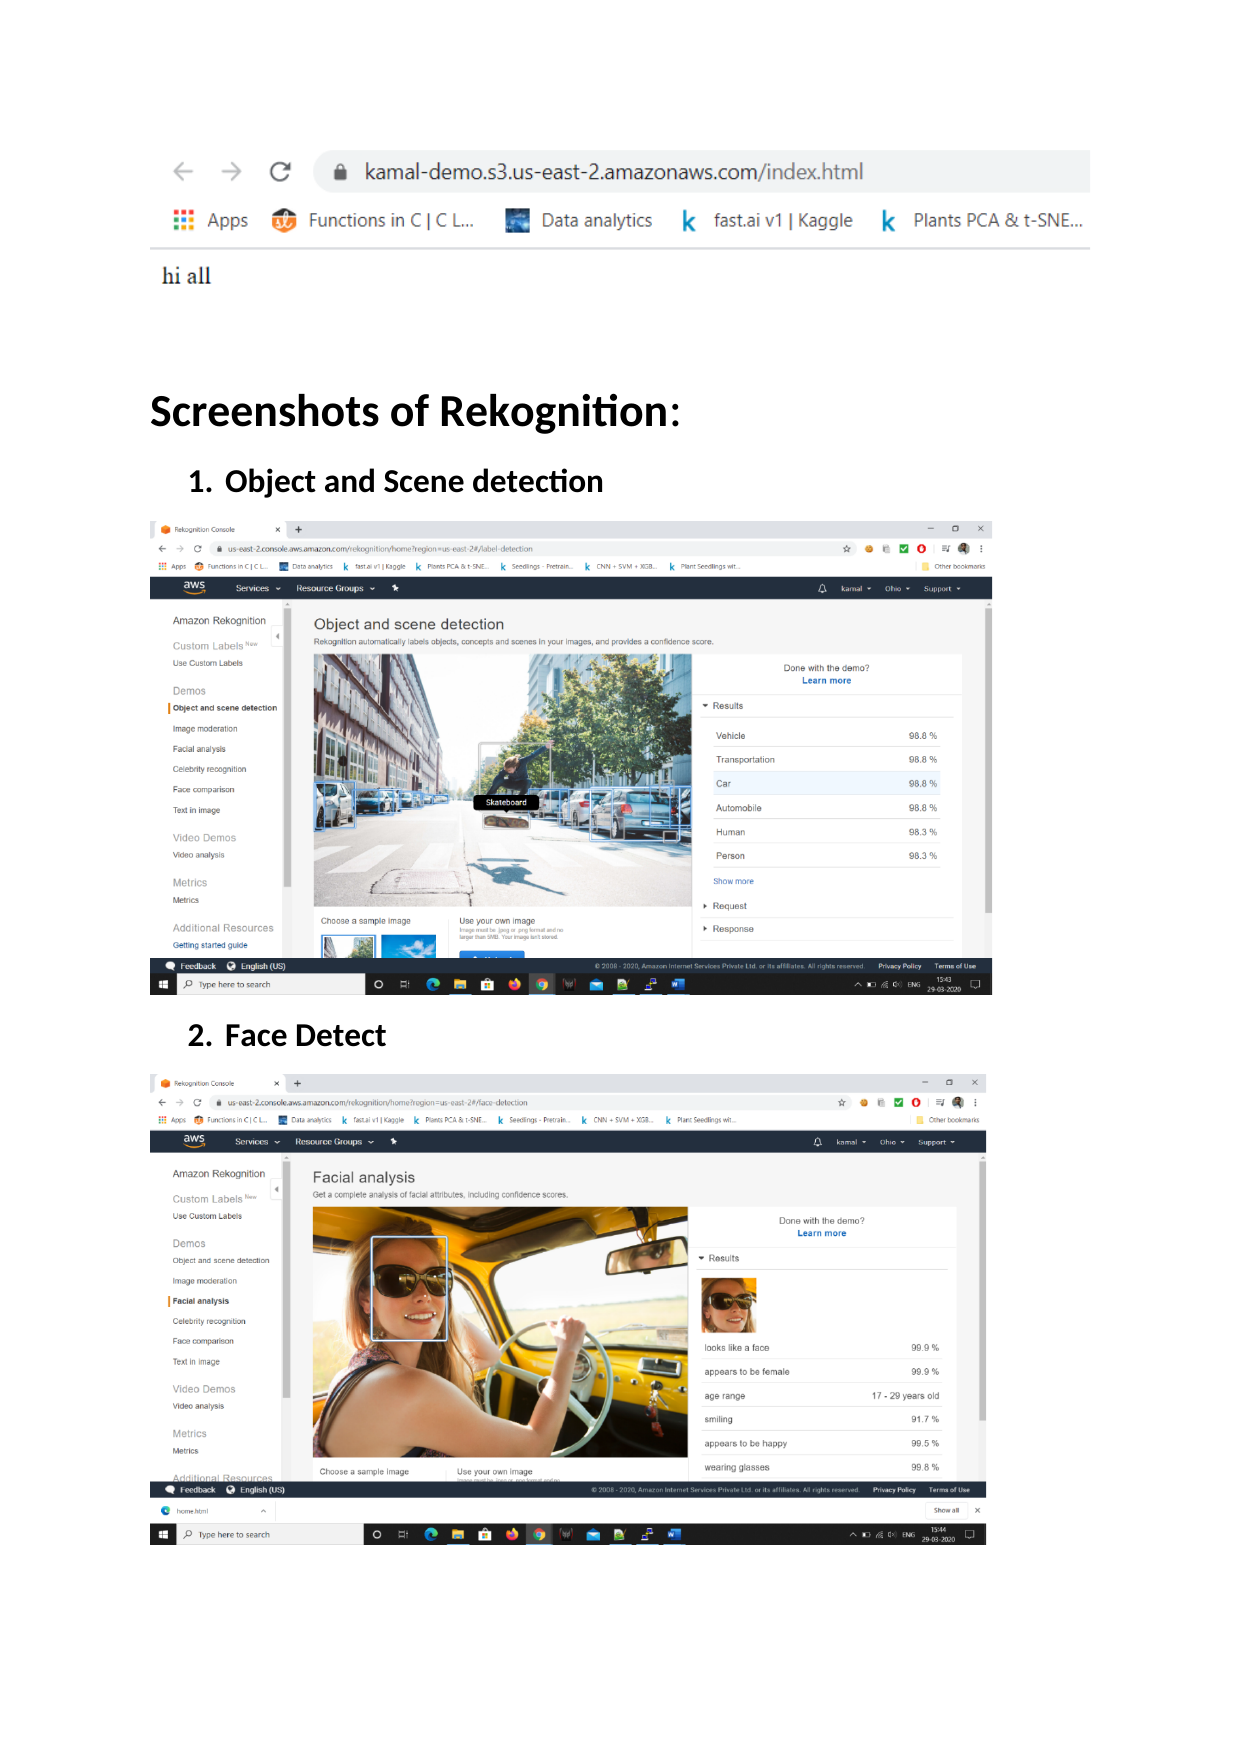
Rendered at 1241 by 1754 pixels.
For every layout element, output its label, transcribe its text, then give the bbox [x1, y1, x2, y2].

list Face Detect [187, 1014, 1090, 1054]
text Screenshots of Rekognition: [150, 378, 1090, 439]
list Object and Scene detection [187, 460, 1090, 501]
picture [150, 521, 993, 995]
picture [150, 1074, 987, 1545]
picture [150, 150, 1091, 359]
